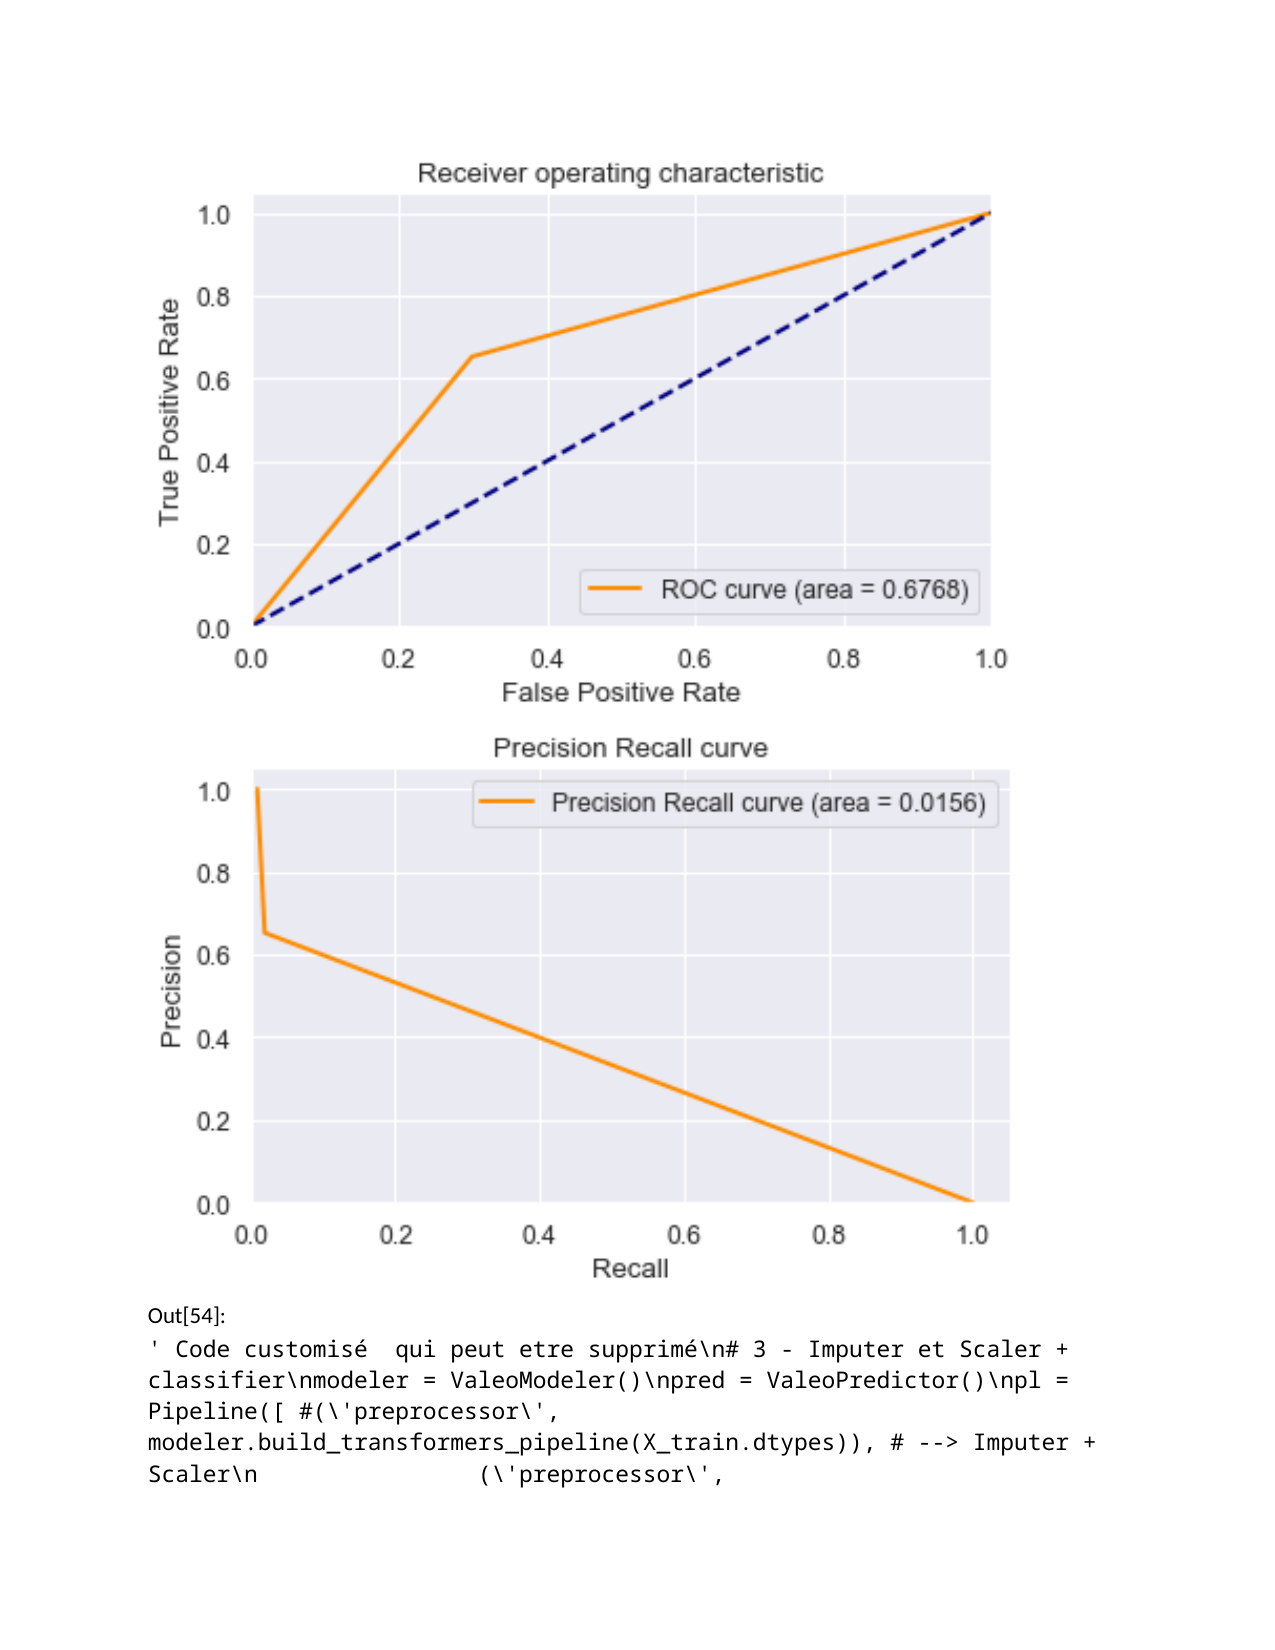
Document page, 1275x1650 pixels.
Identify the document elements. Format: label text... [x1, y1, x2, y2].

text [148, 1332, 1127, 1489]
picture [147, 147, 1023, 721]
picture [147, 724, 1023, 1297]
text Out[54]: [148, 1301, 1127, 1329]
